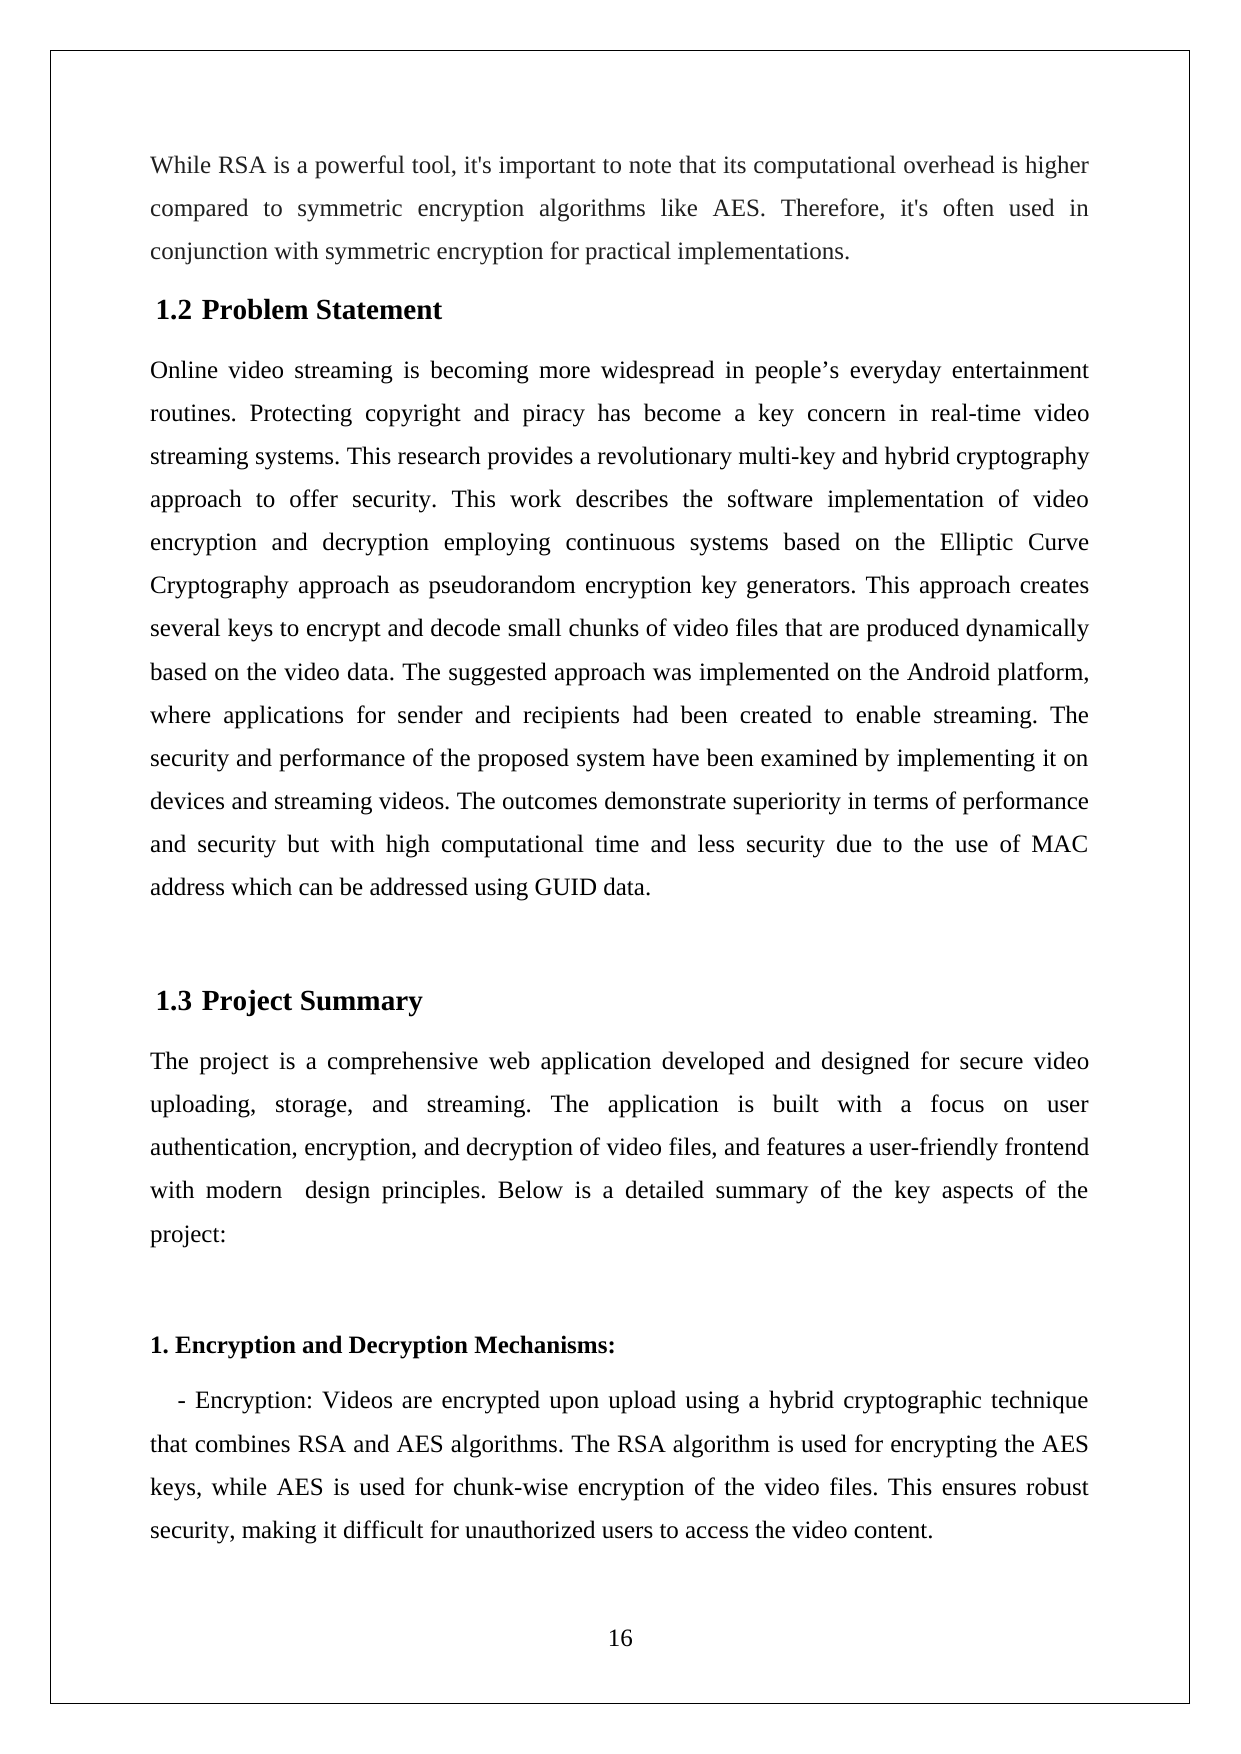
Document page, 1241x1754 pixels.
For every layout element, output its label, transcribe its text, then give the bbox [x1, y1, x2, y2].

text While RSA is a powerful tool, it's important to note that its computational overhead is higher compared to symmetric encryption algorithms like AES. Therefore, it's often used in conjunction with symmetric encryption for practical implementations. [150, 150, 1090, 265]
text The project is a comprehensive web application developed and designed for secure video uploading, storage, and streaming. The application is built with a focus on user authentication, encryption, and decryption of video files, and features a user-friendly frontend with modern design principles. Below is a detailed summary of the key aspects of the project: [150, 1046, 1090, 1247]
text 1. Encryption and Decryption Mechanisms: [150, 1330, 1090, 1359]
subtitle Project Summary [155, 983, 1090, 1017]
text - Encryption: Videos are encrypted upon upload using a hybrid cryptographic technique that combines RSA and AES algorithms. The RSA algorithm is used for encrypting the AES keys, while AES is used for chunk-wise encryption of the video files. This ensures robust security, making it difficult for unauthorized users to access the video content. [150, 1386, 1090, 1544]
text Online video streaming is becoming more widespread in people’s everyday entertainment routines. Protecting copyright and piracy has become a key concern in real-time video streaming systems. This research provides a revolutionary multi-key and hybrid cryptography approach to offer security. This work describes the software implementation of video encryption and decryption employing continuous systems based on the Elliptic Curve Cryptography approach as pseudorandom encryption key generators. This approach creates several keys to encrypt and decode small chunks of video files that are produced dynamically based on the video data. The suggested approach was implemented on the Android platform, where applications for sender and recipients had been created to enable streaming. The security and performance of the proposed system have been examined by implementing it on devices and streaming videos. The outcomes demonstrate superiority in terms of performance and security but with high computational time and less security due to the use of MAC address which can be addressed using GUID data. [150, 355, 1090, 901]
subtitle Problem Statement [155, 292, 1090, 325]
